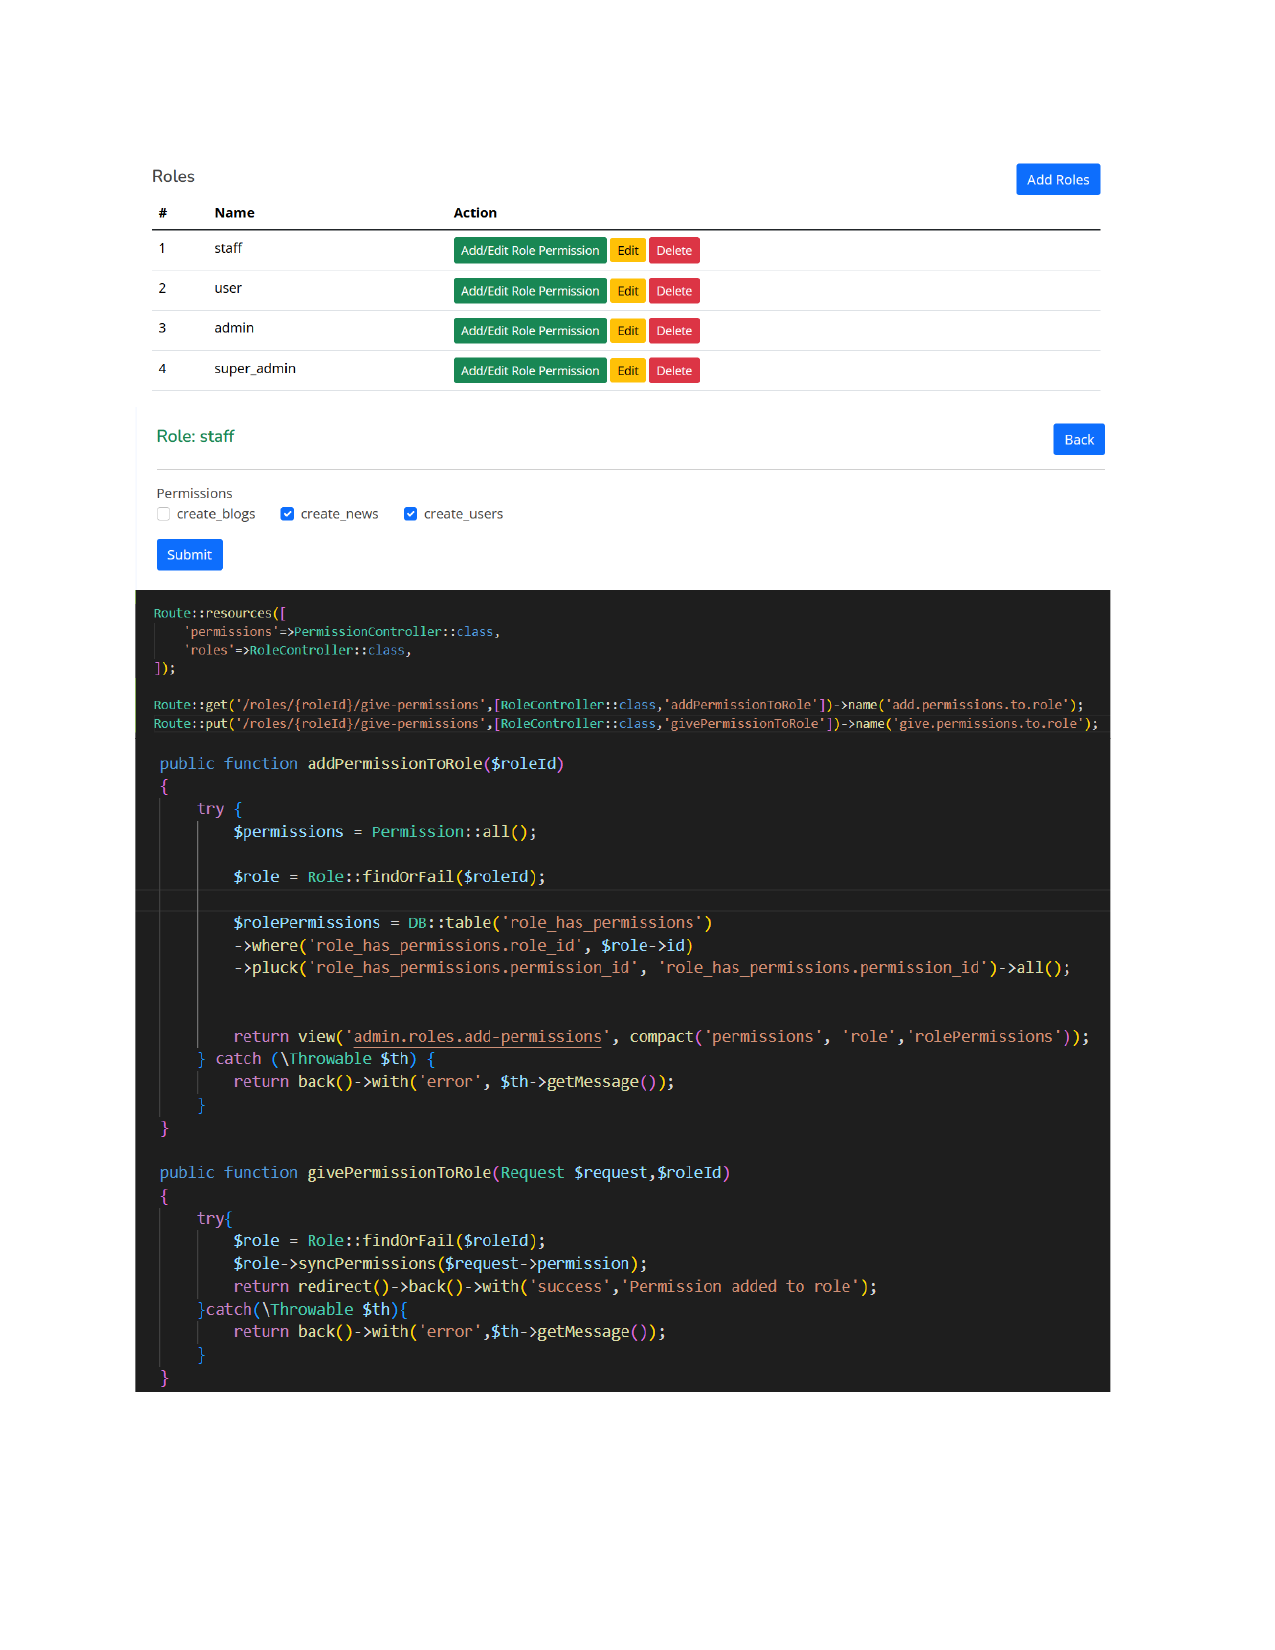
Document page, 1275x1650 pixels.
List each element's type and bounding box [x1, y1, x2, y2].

picture [135, 150, 1111, 1392]
